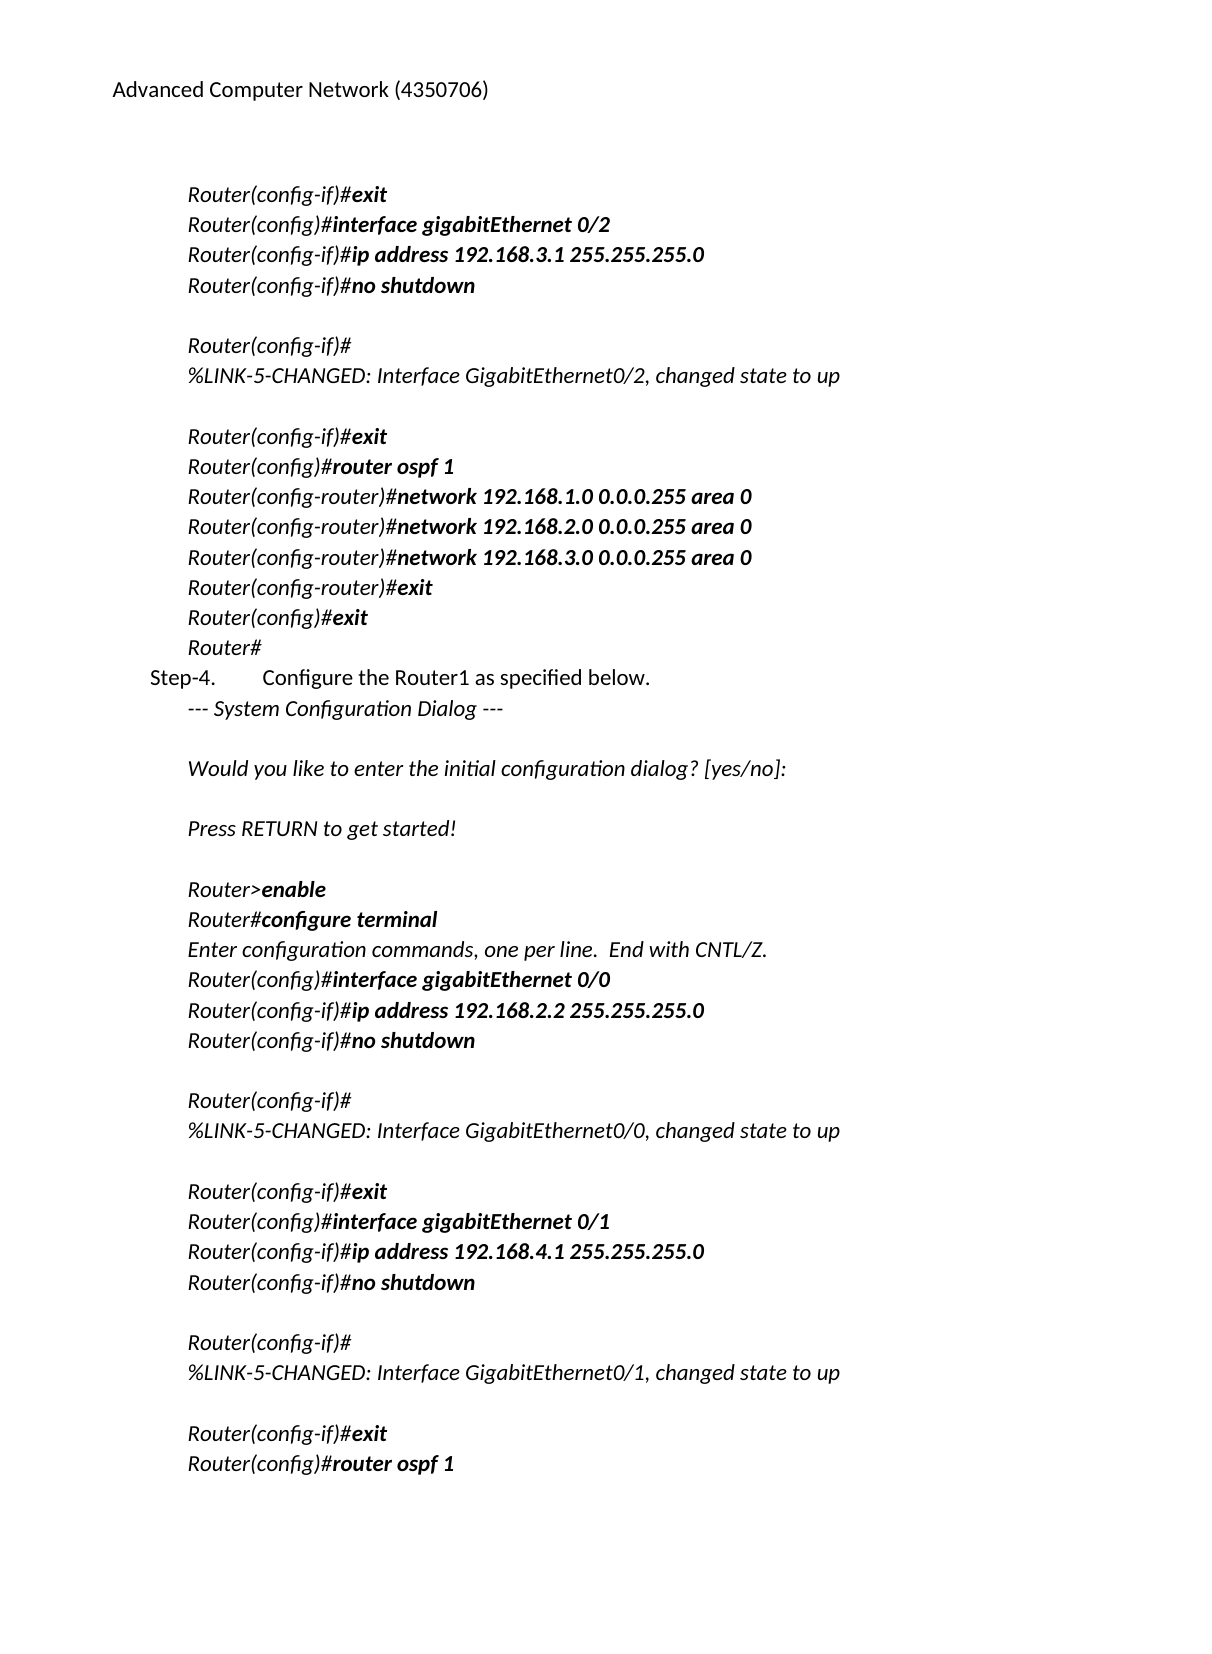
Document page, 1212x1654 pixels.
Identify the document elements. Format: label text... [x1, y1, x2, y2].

list Router(config-if)#ip address 192.168.2.2 255.255.255.0 [187, 996, 1099, 1024]
list Router(config-if)#no shutdown [187, 1026, 1099, 1054]
list Router(config-router)#network 192.168.2.0 0.0.0.255 area 0 [187, 512, 1099, 541]
list Router(config)#router ospf 1 [187, 452, 1099, 480]
list Configure the Router1 as specified below. [150, 663, 1099, 692]
list Router(config)#interface gigabitEthernet 0/1 [187, 1207, 1099, 1235]
list Router(config-if)# [187, 1086, 1099, 1114]
list Router#configure terminal [187, 905, 1099, 933]
list Router(config)#exit [187, 603, 1099, 631]
list Router(config-if)#no shutdown [187, 1268, 1099, 1296]
list Router(config-if)#no shutdown [187, 271, 1099, 299]
list Router(config)#interface gigabitEthernet 0/0 [187, 966, 1099, 994]
list Would you like to enter the initial configuration dialog? [yes/no]: [187, 754, 1099, 782]
list %LINK-5-CHANGED: Interface GigabitEthernet0/2, changed state to up [187, 361, 1099, 389]
list --- System Configuration Dialog --- [187, 694, 1099, 722]
list Router# [187, 633, 1099, 661]
list Router>enable [187, 875, 1099, 903]
list Router(config-if)#ip address 192.168.4.1 255.255.255.0 [187, 1237, 1099, 1266]
list Router(config-if)#exit [187, 180, 1099, 208]
list Router(config-if)#exit [187, 1419, 1099, 1447]
list Enter configuration commands, one per line. End with CNTL/Z. [187, 935, 1099, 963]
list %LINK-5-CHANGED: Interface GigabitEthernet0/0, changed state to up [187, 1117, 1099, 1145]
list Router(config-if)# [187, 1328, 1099, 1356]
list Router(config-if)#exit [187, 422, 1099, 450]
list Router(config-if)#ip address 192.168.3.1 255.255.255.0 [187, 241, 1099, 269]
list Router(config-if)# [187, 331, 1099, 359]
list Router(config)#interface gigabitEthernet 0/2 [187, 210, 1099, 238]
list Router(config-if)#exit [187, 1177, 1099, 1205]
list %LINK-5-CHANGED: Interface GigabitEthernet0/1, changed state to up [187, 1358, 1099, 1386]
list Press RETURN to get started! [187, 814, 1099, 843]
list Router(config-router)#exit [187, 573, 1099, 601]
list Router(config-router)#network 192.168.1.0 0.0.0.255 area 0 [187, 482, 1099, 510]
list Router(config-router)#network 192.168.3.0 0.0.0.255 area 0 [187, 543, 1099, 571]
list Router(config)#router ospf 1 [187, 1449, 1099, 1477]
